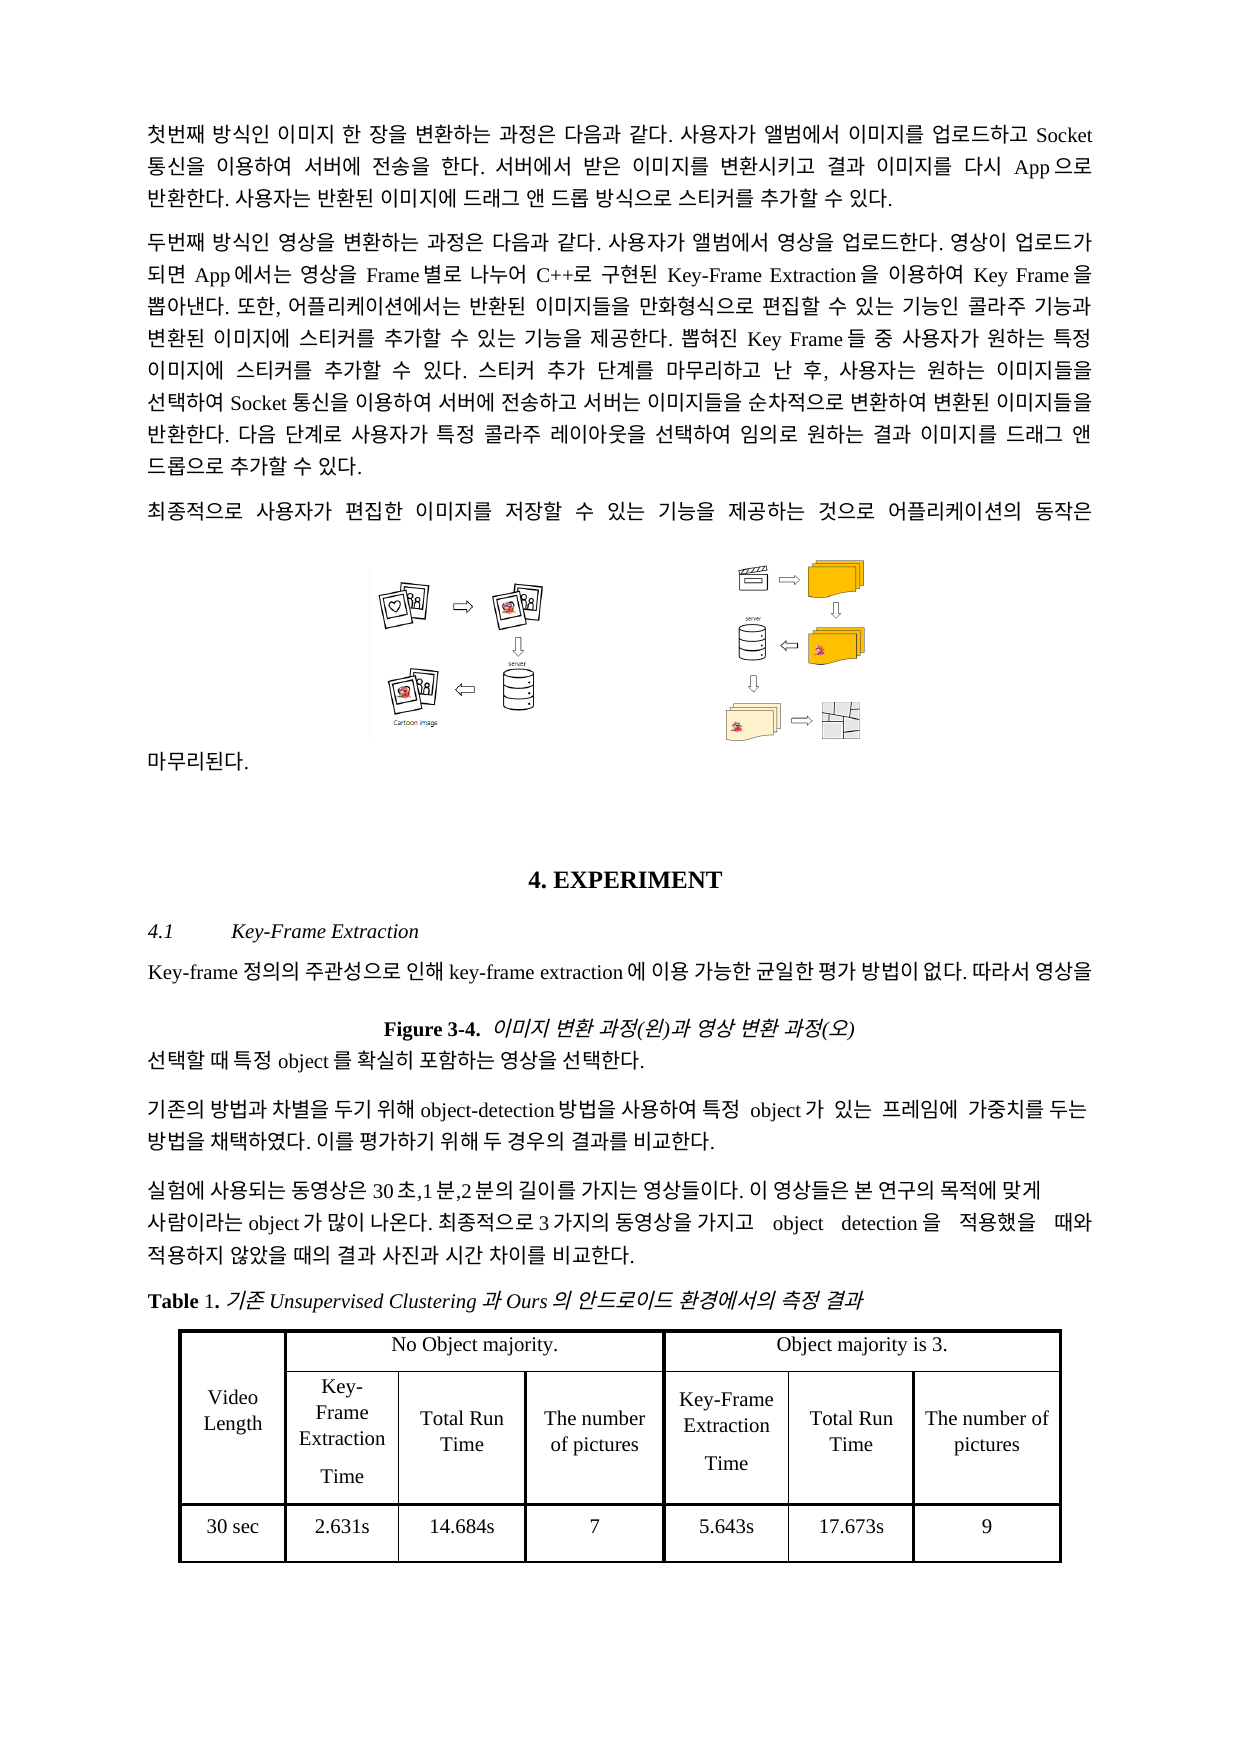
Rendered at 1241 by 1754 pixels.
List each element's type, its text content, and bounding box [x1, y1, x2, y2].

text 4.1 Key-Frame Extraction [148, 918, 1092, 943]
table_cell 7 [527, 1506, 662, 1561]
table_header No Object majority. [287, 1333, 662, 1371]
table_cell 17.673s [789, 1506, 912, 1561]
table_cell 2.631s [287, 1506, 398, 1561]
table_cell Total Run Time [399, 1372, 524, 1503]
text 기존의 방법과 차별을 두기 위해 object-detection방법을 사용하여 특정 object가 있는 프레임에 가중치를 두는 방법을 채택하였다. 이를 평가하기 위해 두 경우의 결과를 비교한다. [148, 1093, 1092, 1155]
table_cell 14.684s [399, 1506, 524, 1561]
text 실험에 사용되는 동영상은 30초,1분,2분의 길이를 가지는 영상들이다. 이 영상들은 본 연구의 목적에 맞게 사람이라는 object가 많이 나온다. 최종적으로 3가지의 동영상을 가지고 object detection을 적용했을 때와 적용하지 않았을 때의 결과 사진과 시간 차이를 비교한다. [148, 1174, 1092, 1269]
table_cell Key-Frame Extraction Time [666, 1372, 788, 1503]
text 첫번째 방식인 이미지 한 장을 변환하는 과정은 다음과 같다. 사용자가 앨범에서 이미지를 업로드하고 Socket 통신을 이용하여 서버에 전송을 한다. 서버에서 받은 이미지를 변환시키고 결과 이미지를 다시 App으로 반환한다. 사용자는 반환된 이미지에 드래그 앤 드롭 방식으로 스티커를 추가할 수 있다. [148, 118, 1092, 212]
table_cell Total Run Time [789, 1372, 912, 1503]
text 최종적으로 사용자가 편집한 이미지를 저장할 수 있는 기능을 제공하는 것으로 어플리케이션의 동작은 마무리된다. [148, 495, 1092, 775]
table_cell 9 [915, 1506, 1059, 1561]
picture [369, 570, 558, 739]
table_header Object majority is 3. [666, 1333, 1059, 1371]
table_cell 5.643s [666, 1506, 788, 1561]
table_cell The number of pictures [527, 1372, 662, 1503]
text 두번째 방식인 영상을 변환하는 과정은 다음과 같다. 사용자가 앨범에서 영상을 업로드한다. 영상이 업로드가 되면 App에서는 영상을 Frame별로 나누어 C++로 구현된 Key-Frame Extraction을 이용하여 Key Frame을 뽑아낸다. 또한, 어플리케이션에서는 반환된 이미지들을 만화형식으로 편집할 수 있는 기능인 콜라주 기능과 변환된 이미지에 스티커를 추가할 수 있는 기능을 제공한다. 뽑혀진 Key Frame들 중 사용자가 원하는 특정 이미지에 스티커를 추가할 수 있다. 스티커 추가 단계를 마무리하고 난 후, 사용자는 원하는 이미지들을 선택하여 Socket 통신을 이용하여 서버에 전송하고 서버는 이미지들을 순차적으로 변환하여 변환된 이미지들을 반환한다. 다음 단계로 사용자가 특정 콜라주 레이아웃을 선택하여 임의로 원하는 결과 이미지를 드래그 앤 드롭으로 추가할 수 있다. [148, 227, 1092, 481]
picture [723, 556, 871, 745]
table_cell 30 sec [182, 1506, 284, 1561]
text Key-frame 정의의 주관성으로 인해 key-frame extraction에 이용 가능한 균일한 평가 방법이 없다. 따라서 영상을 선택할 때 특정 object를 확실히 포함하는 영상을 선택한다. [148, 955, 1092, 1075]
table_cell Key-Frame Extraction Time [287, 1372, 398, 1503]
text 4. EXPERIMENT [158, 865, 1092, 893]
table_cell The number of pictures [915, 1372, 1059, 1503]
text Table 1. 기존 Unsupervised Clustering과 Ours의 안드로이드 환경에서의 측정 결과 [148, 1284, 1092, 1314]
table_header Video Length [182, 1333, 284, 1503]
